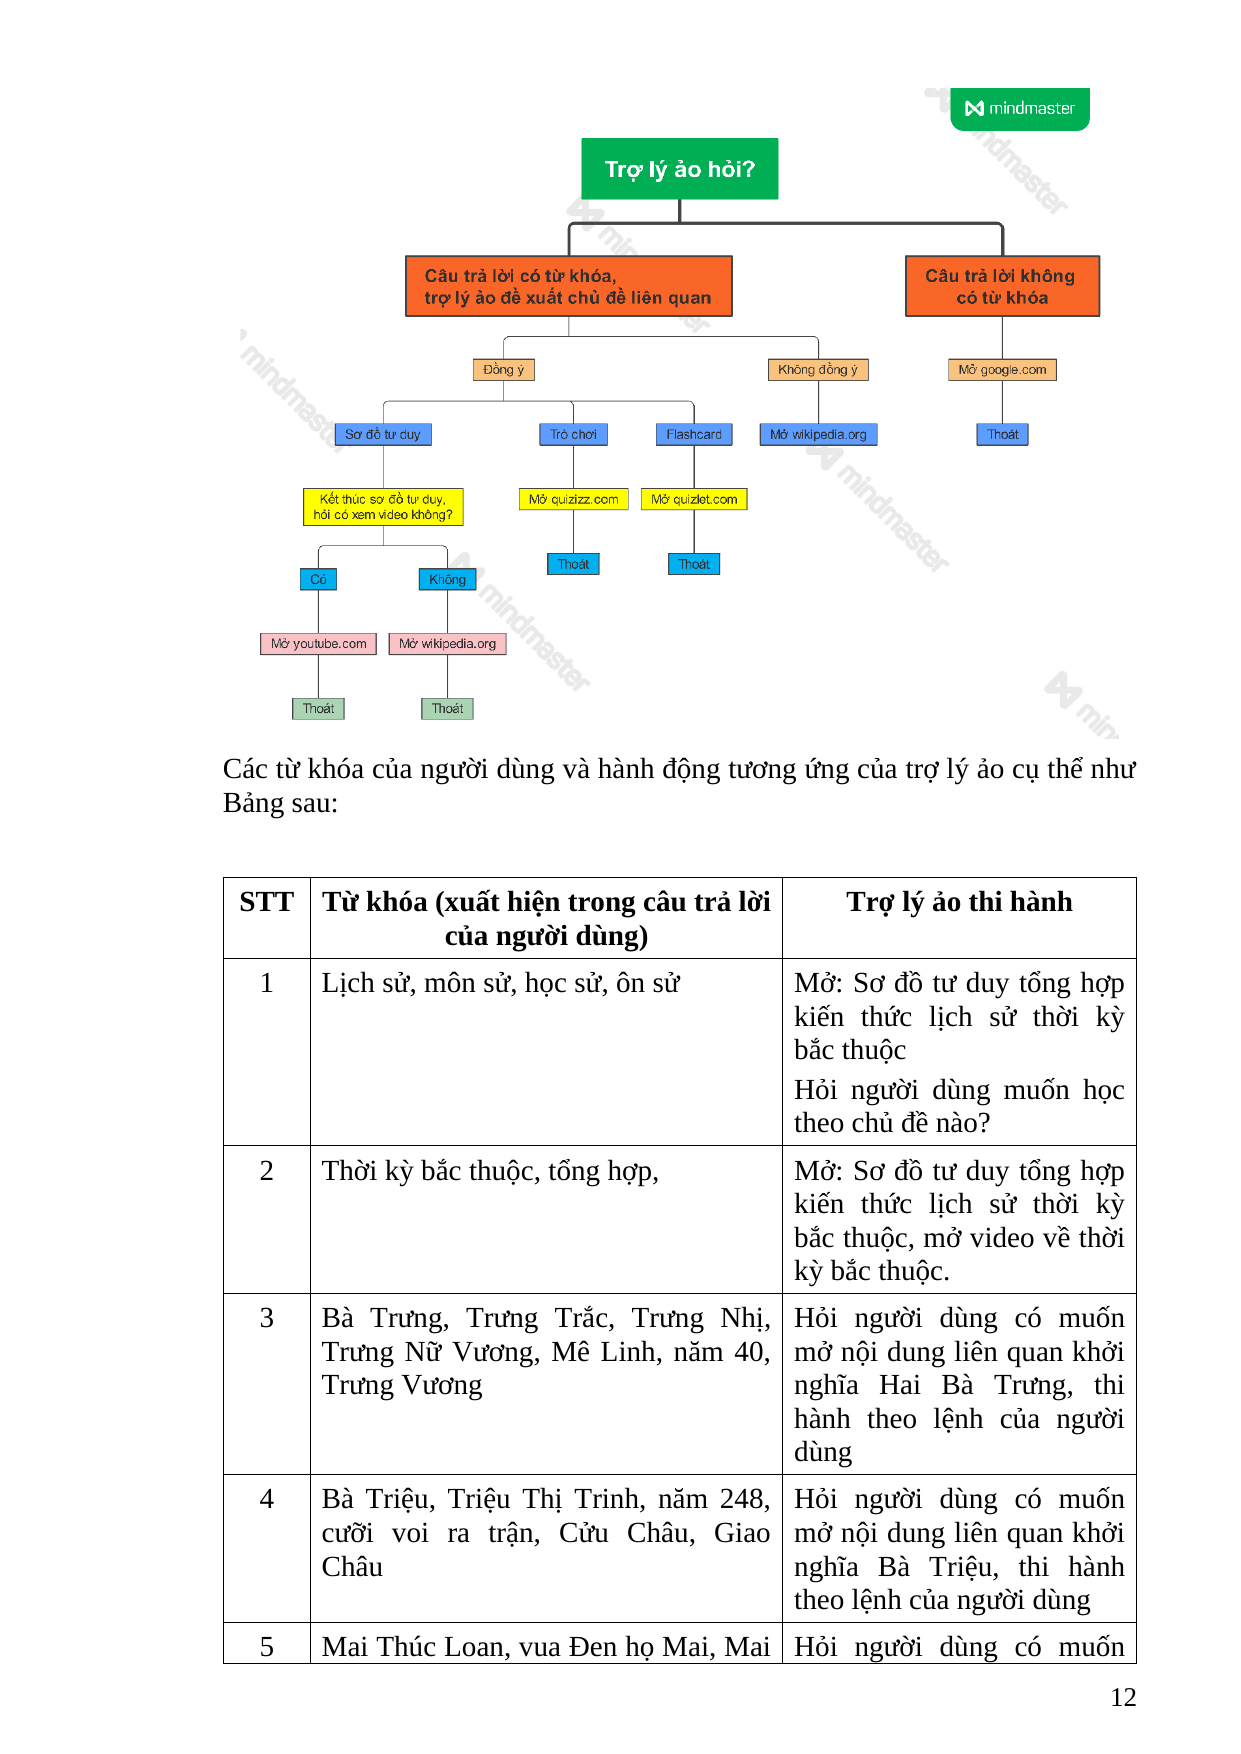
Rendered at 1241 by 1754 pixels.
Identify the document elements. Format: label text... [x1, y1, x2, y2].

table_cell 5 [224, 1623, 310, 1663]
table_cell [783, 1623, 1136, 1663]
table_cell 4 [224, 1475, 310, 1622]
table_cell 3 [224, 1294, 310, 1474]
table_header STT [224, 878, 310, 958]
table_cell Mở: Sơ đồ tư duy tổng hợp kiến thức lịch sử thời kỳ bắc thuộc, mở video về thời kỳ bắc thuộc. [783, 1146, 1136, 1293]
table_cell Hỏi người dùng có muốn mở nội dung liên quan khởi nghĩa Bà Triệu, thi hành theo lệnh của người dùng [783, 1475, 1136, 1622]
table_cell Bà Triệu, Triệu Thị Trinh, năm 248, cưỡi voi ra trận, Cửu Châu, Giao Châu [311, 1475, 782, 1622]
table_cell 2 [224, 1146, 310, 1293]
table_cell Lịch sử, môn sử, học sử, ôn sử [311, 959, 782, 1145]
table_cell Thời kỳ bắc thuộc, tổng hợp, [311, 1146, 782, 1293]
table_cell Hỏi người dùng có muốn mở nội dung liên quan khởi nghĩa Hai Bà Trưng, thi hành theo lệnh của người dùng [783, 1294, 1136, 1474]
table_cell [311, 1623, 782, 1663]
table_cell Bà Trưng, Trưng Trắc, Trưng Nhị, Trưng Nữ Vương, Mê Linh, năm 40, Trưng Vương [311, 1294, 782, 1474]
text Các từ khóa của người dùng và hành động tương ứng của trợ lý ảo cụ thể như Bảng sau: [223, 752, 1137, 819]
table_cell Mở: Sơ đồ tư duy tổng hợp kiến thức lịch sử thời kỳ bắc thuộc Hỏi người dùng muốn học theo chủ đề nào? [783, 959, 1136, 1145]
table_cell 1 [224, 959, 310, 1145]
picture [240, 88, 1120, 739]
table_header Trợ lý ảo thi hành [783, 878, 1136, 958]
table_header Từ khóa (xuất hiện trong câu trả lời của người dùng) [311, 878, 782, 958]
